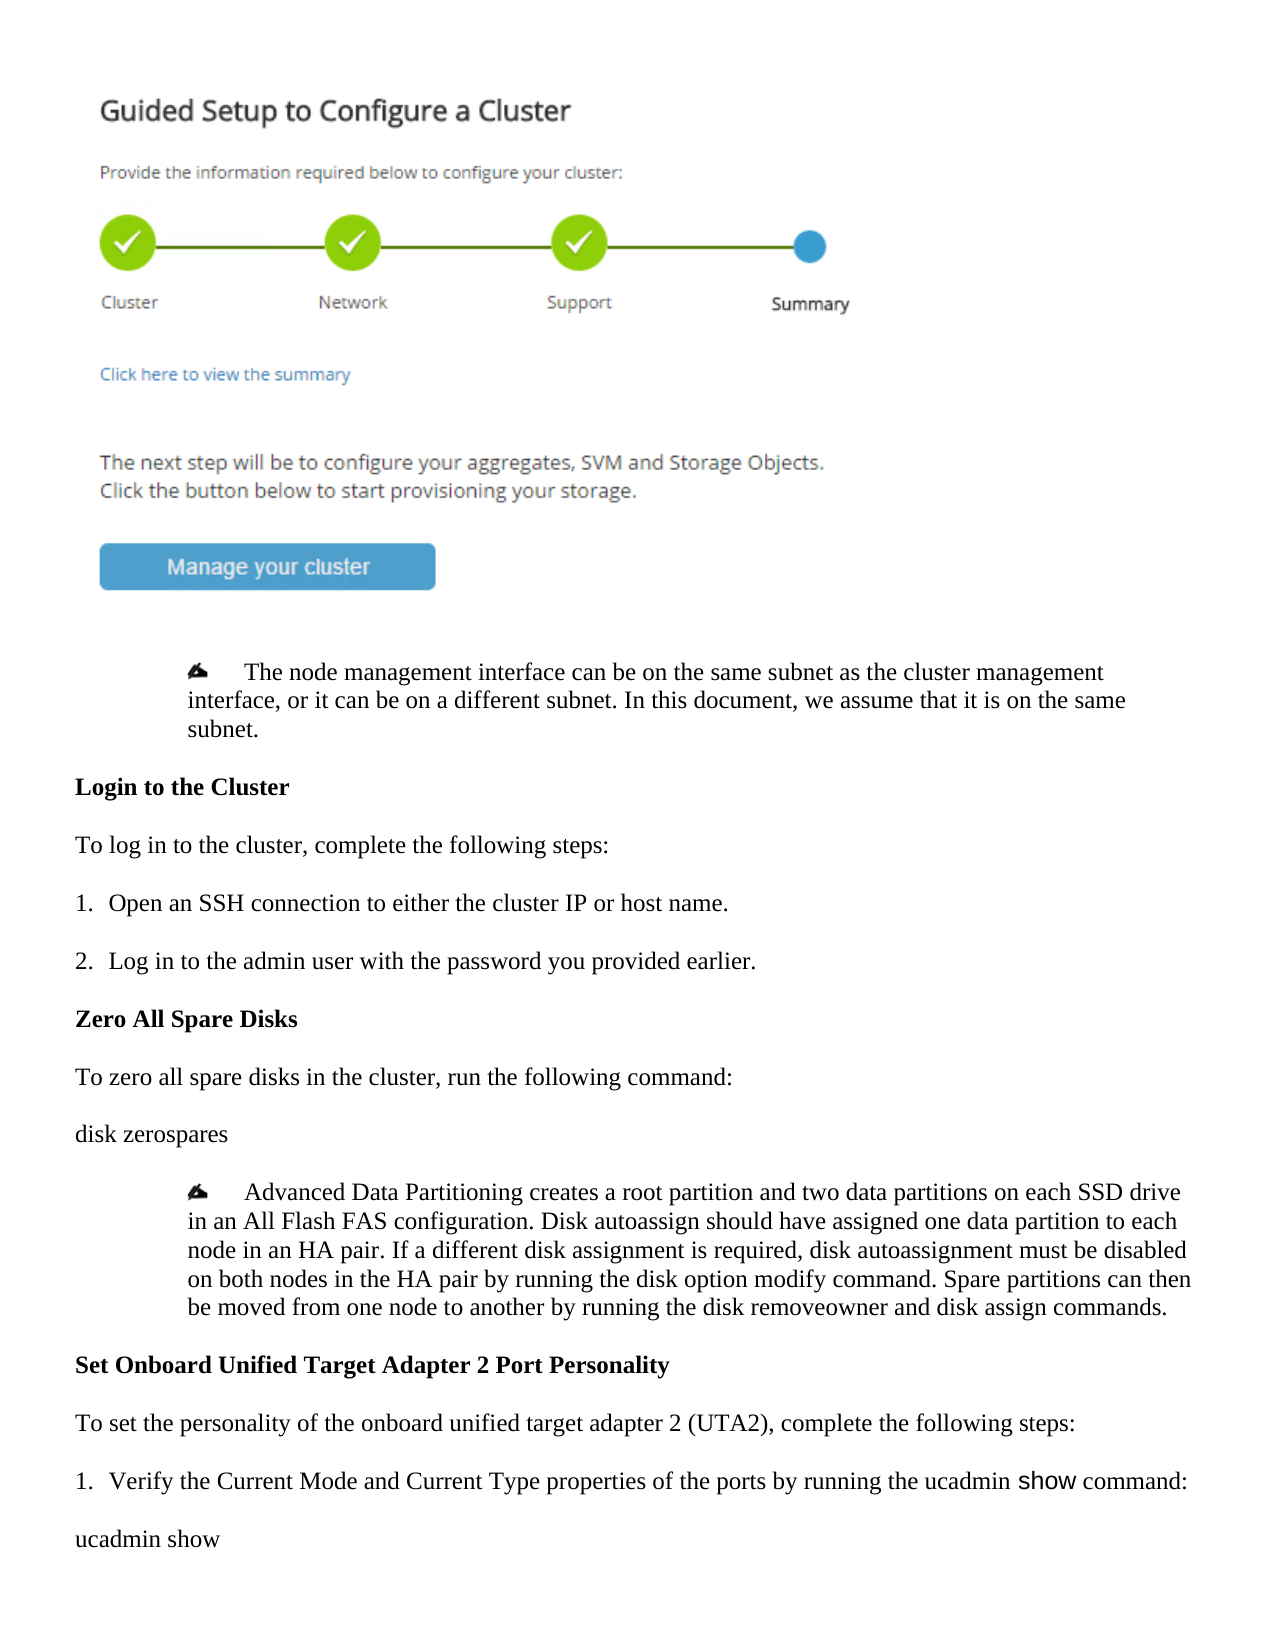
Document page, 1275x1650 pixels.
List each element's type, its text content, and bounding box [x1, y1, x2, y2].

picture [187, 662, 208, 680]
picture [187, 1183, 208, 1201]
text ucadmin show [75, 1524, 1200, 1553]
picture [75, 75, 864, 628]
text Zero All Spare Disks [75, 1004, 1200, 1032]
text To log in to the cluster, complete the following steps: [75, 830, 1200, 859]
text 2. Log in to the admin user with the password you provided earlier. [75, 946, 1200, 974]
text 1. Open an SSH connection to either the cluster IP or host name. [75, 888, 1200, 917]
text To zero all spare disks in the cluster, run the following command: [75, 1062, 1200, 1090]
text The node management interface can be on the same subnet as the cluster management interface, or it can be on a different subnet. In this document, we assume that it is on the same subnet. [187, 657, 1200, 743]
text Login to the Cluster [75, 772, 1200, 801]
text disk zerospares [75, 1119, 1200, 1148]
text To set the personality of the onboard unified target adapter 2 (UTA2), complete the following steps: [75, 1408, 1200, 1437]
text Advanced Data Partitioning creates a root partition and two data partitions on each SSD drive in an All Flash FAS configuration. Disk autoassign should have assigned one data partition to each node in an HA pair. If a different disk assignment is required, disk autoassignment must be disabled on both nodes in the HA pair by running the disk option modify command. Spare partitions can then be moved from one node to another by running the disk removeowner and disk assign commands. [187, 1177, 1200, 1321]
text 1. Verify the Current Mode and Current Type properties of the ports by running the ucadmin show command: [75, 1466, 1200, 1495]
text Set Onboard Unified Target Adapter 2 Port Personality [75, 1350, 1200, 1379]
